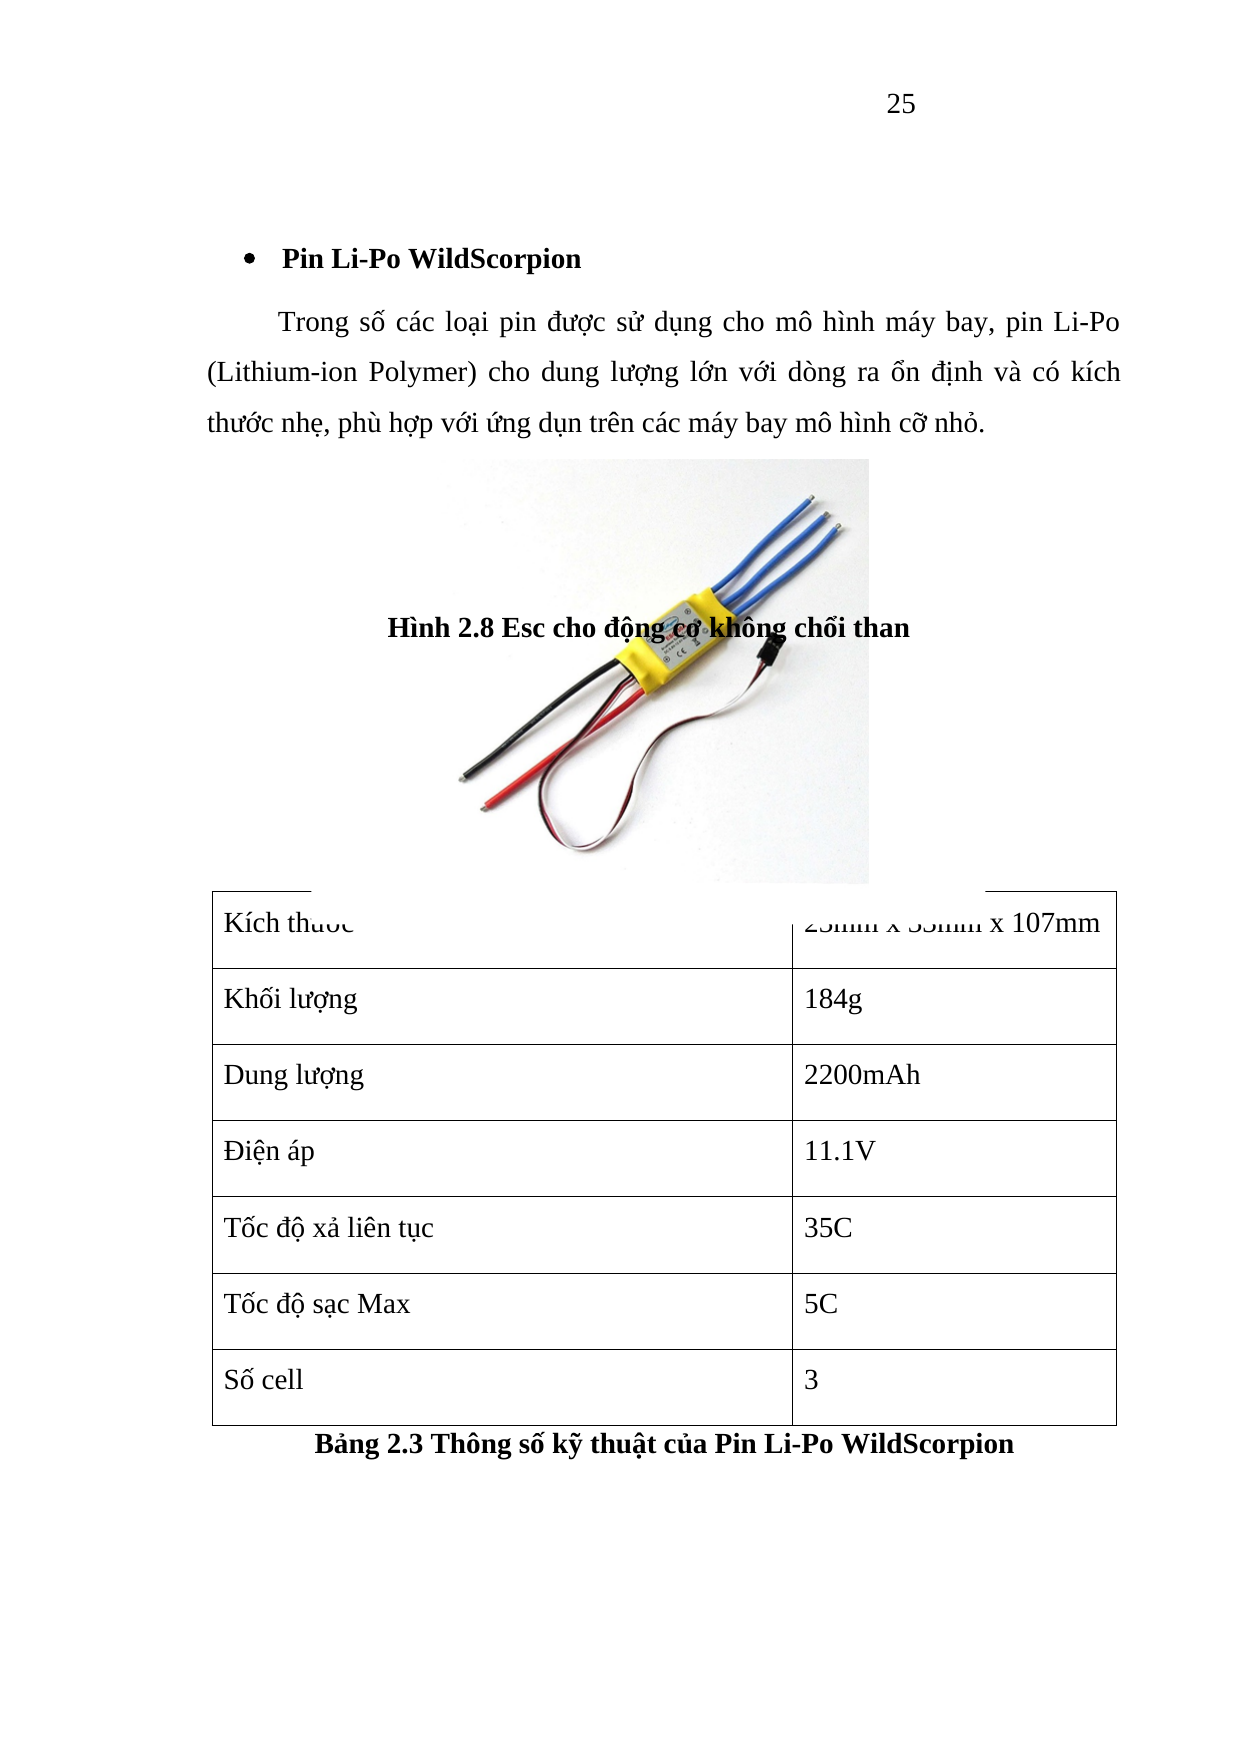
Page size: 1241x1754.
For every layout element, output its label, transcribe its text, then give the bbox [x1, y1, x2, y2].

table_cell 5C [793, 1274, 1116, 1349]
table_cell 2200mAh [793, 1045, 1116, 1120]
table_header 23mm x 33mm x 107mm [793, 892, 1116, 967]
table_cell 184g [793, 969, 1116, 1044]
list Pin Li-Po WildScorpion [244, 241, 1122, 275]
table_cell Tốc độ sạc Max [213, 1274, 792, 1349]
table_cell Tốc độ xả liên tục [213, 1197, 792, 1272]
table_cell 3 [793, 1350, 1116, 1425]
table_header Kích thước [213, 892, 792, 967]
table_cell Khối lượng [213, 969, 792, 1044]
text Trong số các loại pin được sử dụng cho mô hình máy bay, pin Li-Po (Lithium-ion Polymer) cho dung lượng lớn với dòng ra ổn định và có kích thước nhẹ, phù hợp với ứng dụn trên các máy bay mô hình cỡ nhỏ. [207, 304, 1122, 438]
table_cell Số cell [213, 1350, 792, 1425]
picture [437, 459, 869, 890]
text Bảng 2.3 Thông số kỹ thuật của Pin Li-Po WildScorpion [207, 1426, 1122, 1459]
table_cell 11.1V [793, 1121, 1116, 1196]
table_cell Điện áp [213, 1121, 792, 1196]
table_cell 35C [793, 1197, 1116, 1272]
table_cell Dung lượng [213, 1045, 792, 1120]
